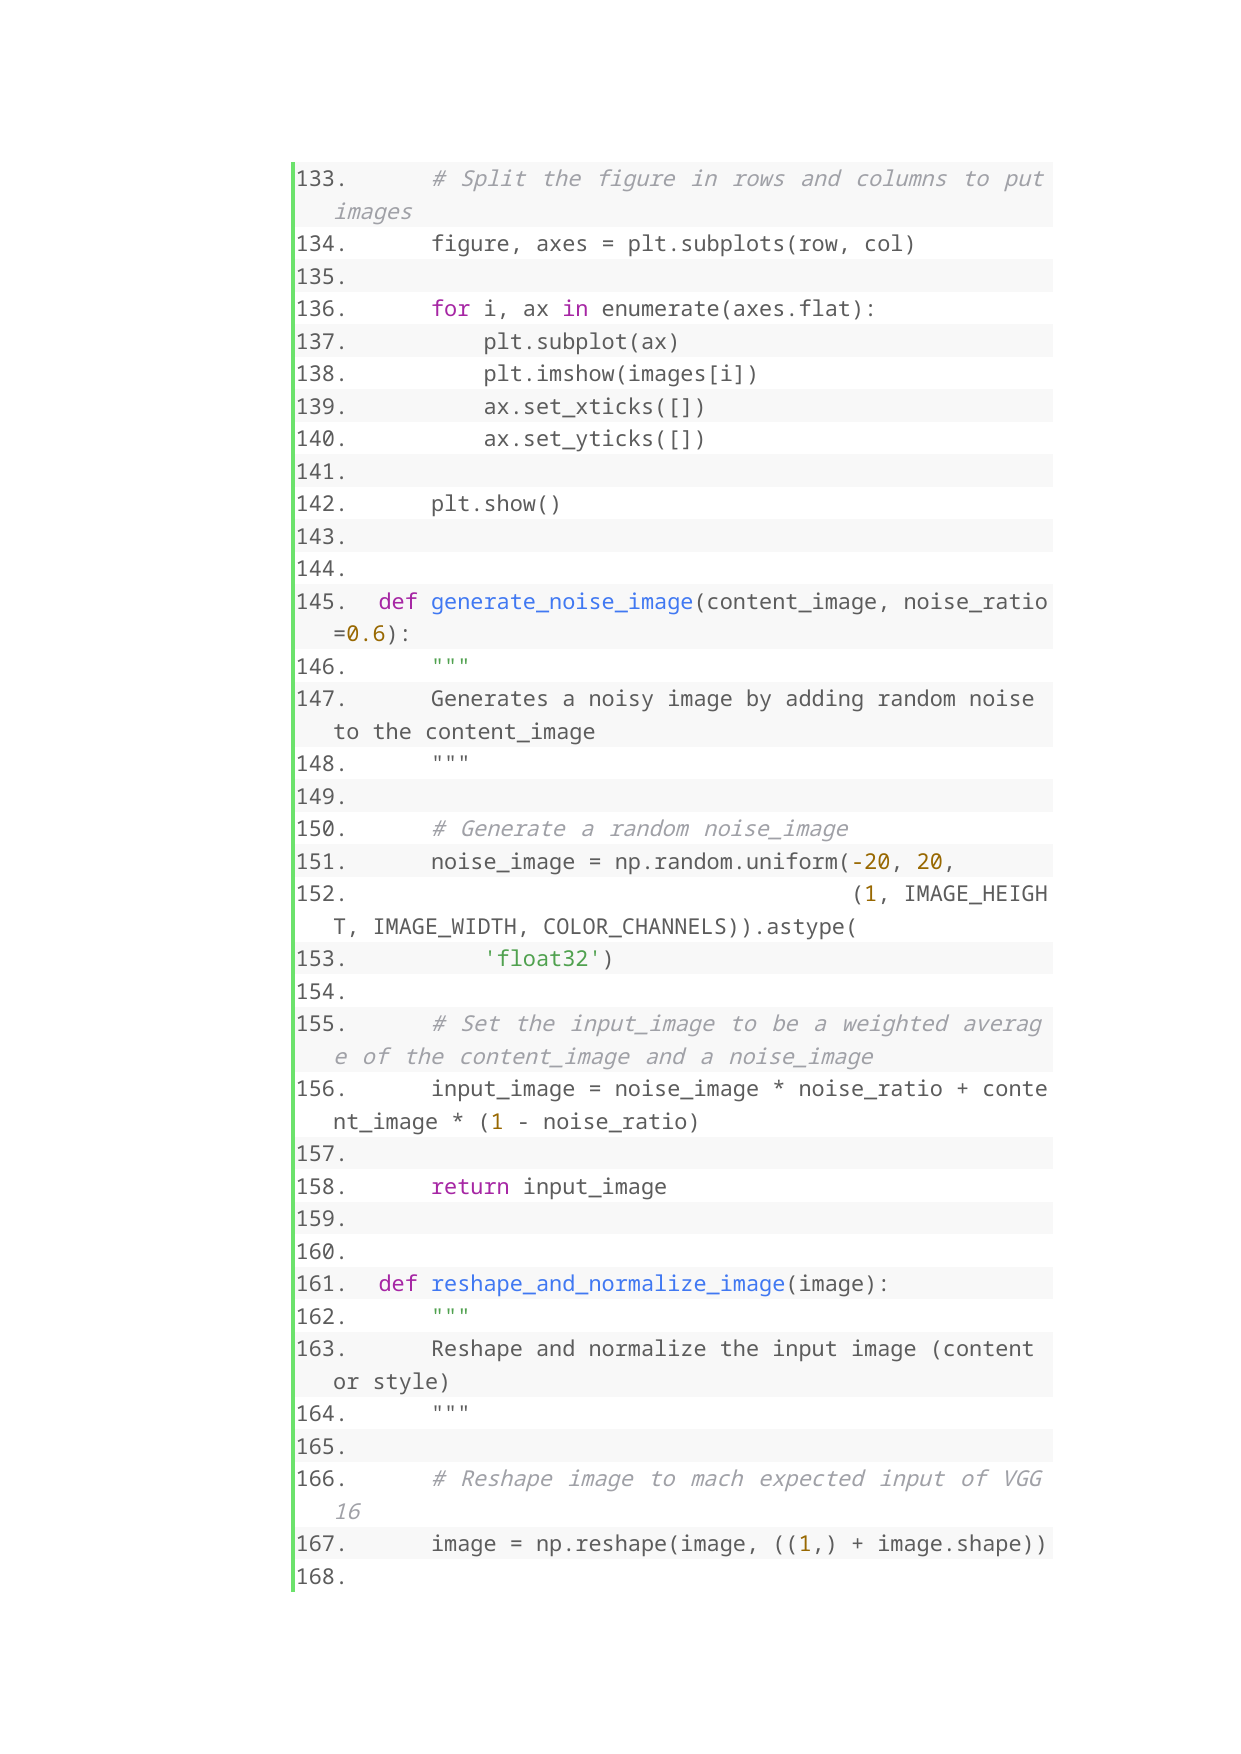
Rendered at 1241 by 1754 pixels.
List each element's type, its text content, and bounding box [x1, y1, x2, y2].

list Generates a noisy image by adding random noise to the content_image [295, 682, 1053, 747]
list def generate_noise_image(content_image, noise_ratio=0.6): [295, 584, 1053, 649]
list ax.set_yticks([]) [295, 422, 1053, 454]
list """ [295, 649, 1053, 682]
list (1, IMAGE_HEIGHT, IMAGE_WIDTH, COLOR_CHANNELS)).astype( [295, 877, 1053, 942]
list ax.set_xticks([]) [295, 389, 1053, 422]
list return input_image [295, 1169, 1053, 1202]
list # Generate a random noise_image [295, 812, 1053, 844]
list input_image = noise_image * noise_ratio + content_image * (1 - noise_ratio) [295, 1072, 1053, 1137]
list plt.subplot(ax) [295, 324, 1053, 357]
list figure, axes = plt.subplots(row, col) [295, 227, 1053, 259]
list 'float32') [295, 942, 1053, 974]
list Reshape and normalize the input image (content or style) [295, 1332, 1053, 1397]
list # Reshape image to mach expected input of VGG16 [295, 1462, 1053, 1527]
list """ [295, 1397, 1053, 1429]
list # Set the input_image to be a weighted average of the content_image and a noise_image [295, 1007, 1053, 1072]
list noise_image = np.random.uniform(-20, 20, [295, 844, 1053, 877]
list for i, ax in enumerate(axes.flat): [295, 292, 1053, 324]
list image = np.reshape(image, ((1,) + image.shape)) [295, 1527, 1053, 1559]
list plt.show() [295, 487, 1053, 519]
list plt.imshow(images[i]) [295, 357, 1053, 389]
list """ [295, 747, 1053, 779]
list # Split the figure in rows and columns to put images [295, 162, 1053, 227]
list def reshape_and_normalize_image(image): [295, 1267, 1053, 1299]
list """ [295, 1299, 1053, 1332]
